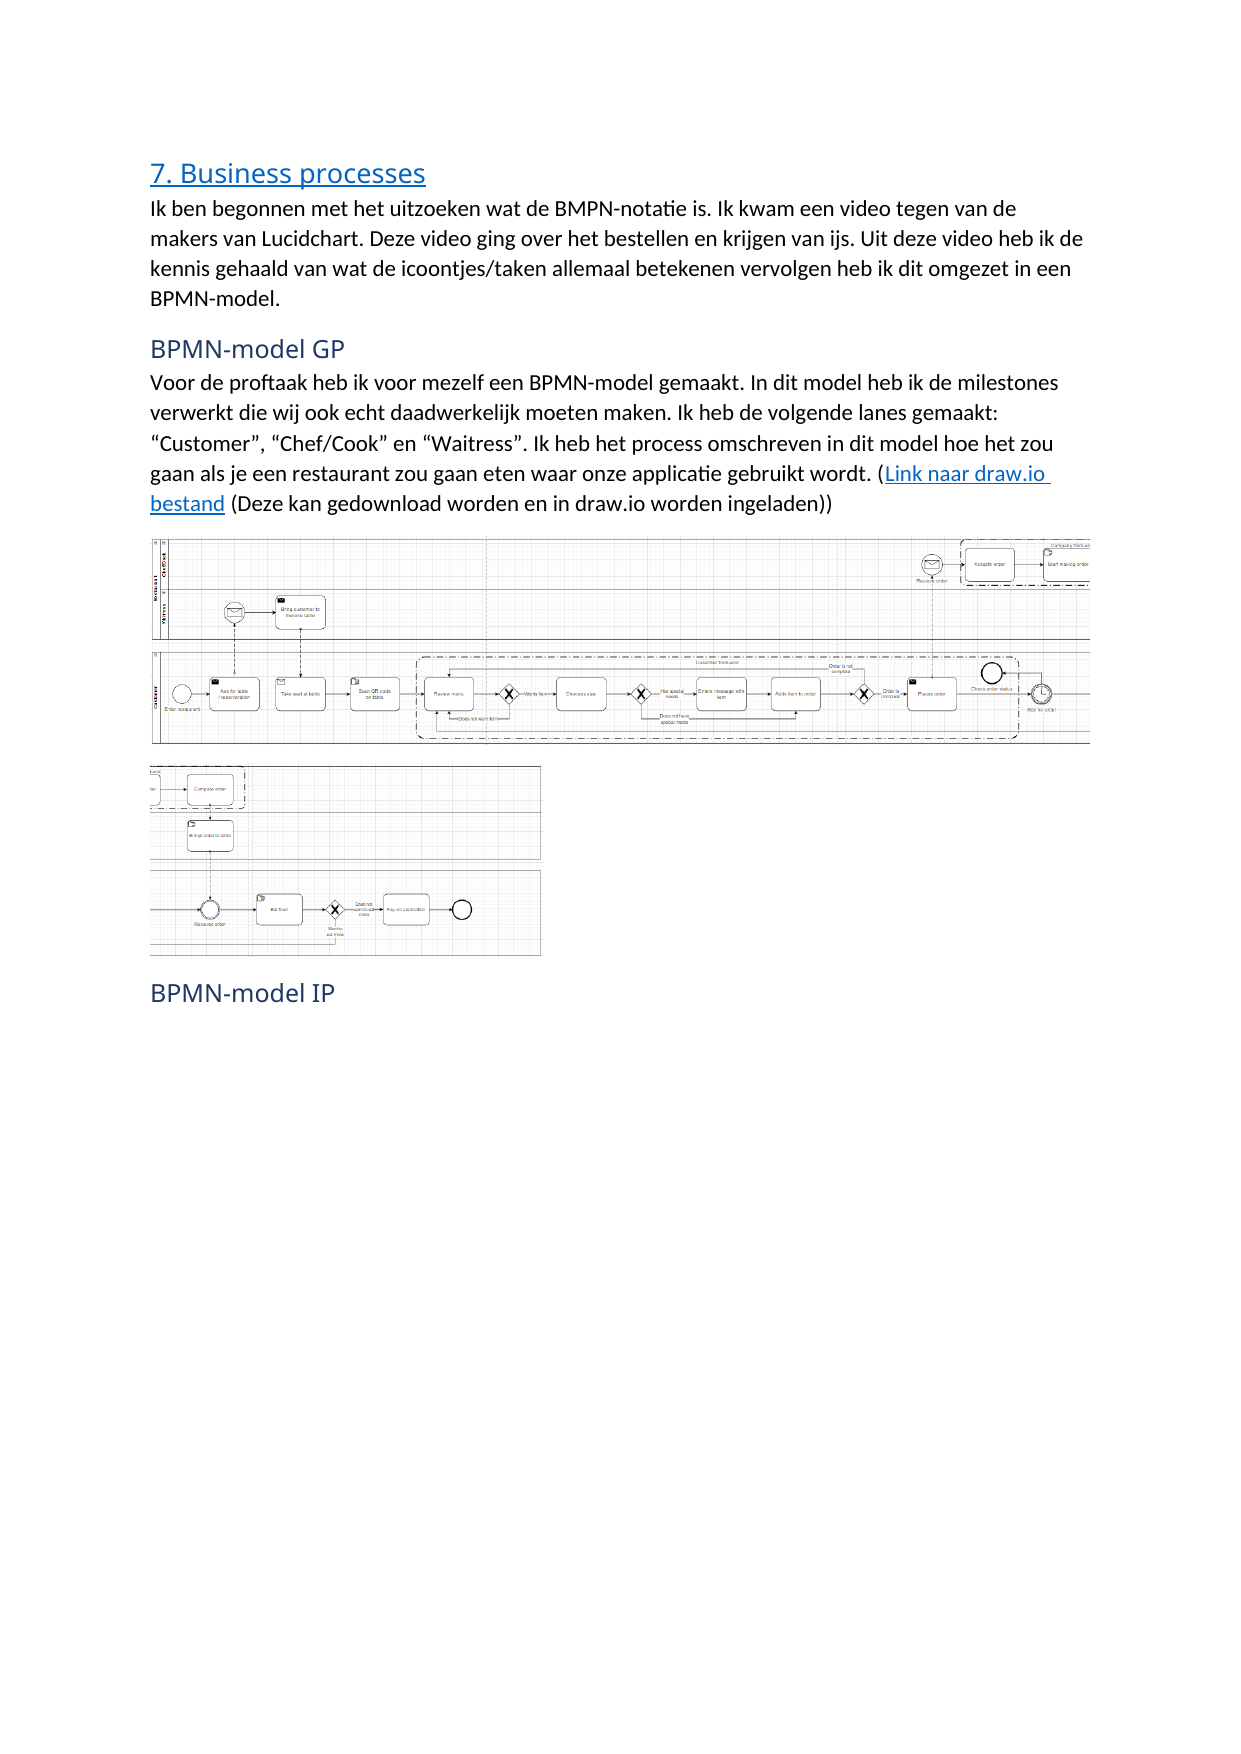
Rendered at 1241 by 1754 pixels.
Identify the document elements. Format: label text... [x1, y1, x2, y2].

text Ik ben begonnen met het uitzoeken wat de BMPN-notatie is. Ik kwam een video tegen van de makers van Lucidchart. Deze video ging over het bestellen en krijgen van ijs. Uit deze video heb ik de kennis gehaald van wat de icoontjes/taken allemaal betekenen vervolgen heb ik dit omgezet in een BPMN-model. [150, 194, 1090, 313]
picture [150, 536, 1091, 745]
subtitle BPMN-model GP [150, 331, 1090, 366]
text Voor de proftaak heb ik voor mezelf een BPMN-model gemaakt. In dit model heb ik de milestones verwerkt die wij ook echt daadwerkelijk moeten maken. Ik heb de volgende lanes gemaakt: “Customer”, “Chef/Cook” en “Waitress”. Ik heb het process omschreven in dit model hoe het zou gaan als je een restaurant zou gaan eten waar onze applicatie gebruikt wordt. (Link naar draw.io bestand (Deze kan gedownload worden en in draw.io worden ingeladen)) [150, 368, 1090, 517]
subtitle BPMN-model IP [150, 976, 1090, 1010]
subtitle 7. Business processes [150, 154, 1090, 191]
picture [150, 763, 544, 957]
